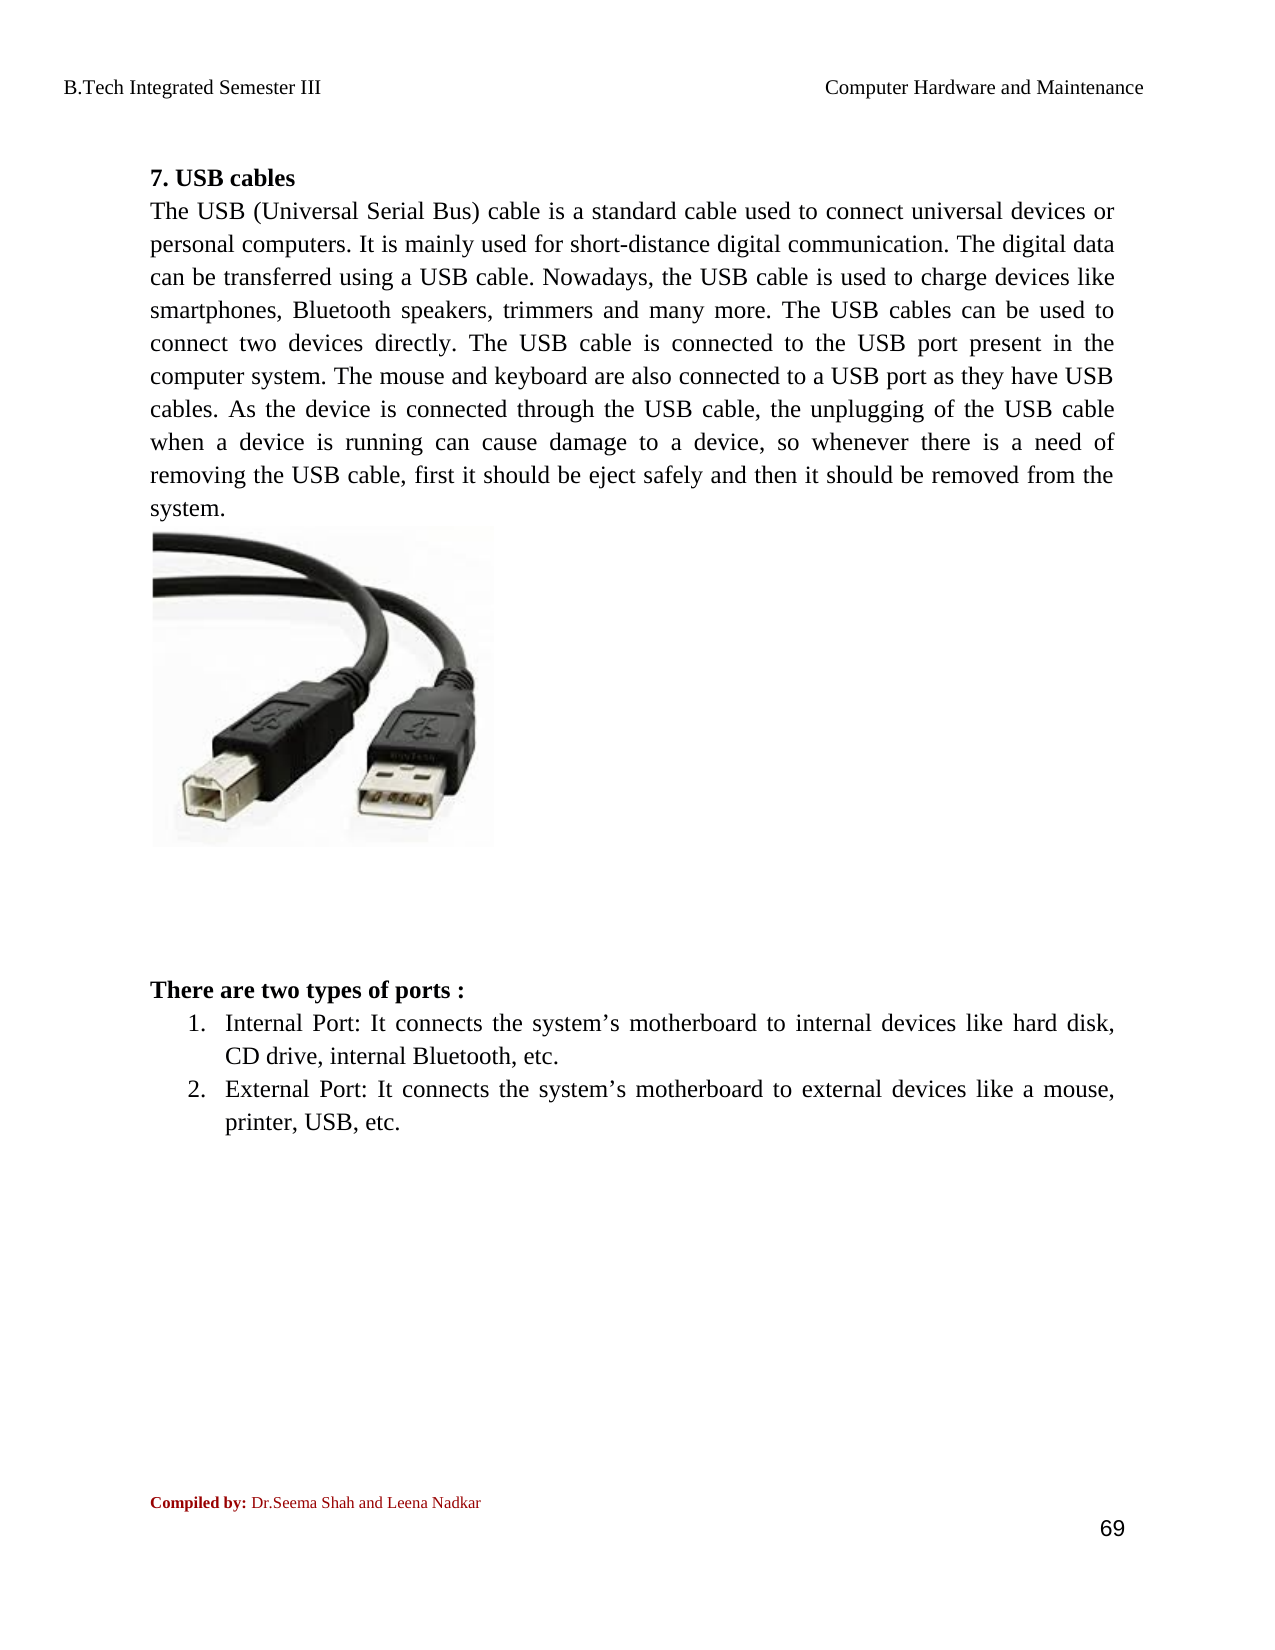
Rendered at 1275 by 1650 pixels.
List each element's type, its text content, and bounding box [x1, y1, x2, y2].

list Internal Port: It connects the system’s motherboard to internal devices like hard disk, CD drive, internal Bluetooth, etc. [187, 1008, 1116, 1070]
text There are two types of ports : [150, 975, 1116, 1004]
text 7. USB cables [150, 163, 1116, 192]
picture [150, 526, 494, 847]
text The USB (Universal Serial Bus) cable is a standard cable used to connect universal devices or personal computers. It is mainly used for short-distance digital communication. The digital data can be transferred using a USB cable. Nowadays, the USB cable is used to charge devices like smartphones, Bluetooth speakers, trimmers and many more. The USB cables can be used to connect two devices directly. The USB cable is connected to the USB port present in the computer system. The mouse and keyboard are also connected to a USB port as they have USB cables. As the device is connected through the USB cable, the unplugging of the USB cable when a device is running can cause damage to a device, so whenever there is a need of removing the USB cable, first it should be eject safely and then it should be removed from the system. [150, 196, 1116, 522]
list External Port: It connects the system’s motherboard to external devices like a mouse, printer, USB, etc. [187, 1074, 1116, 1136]
